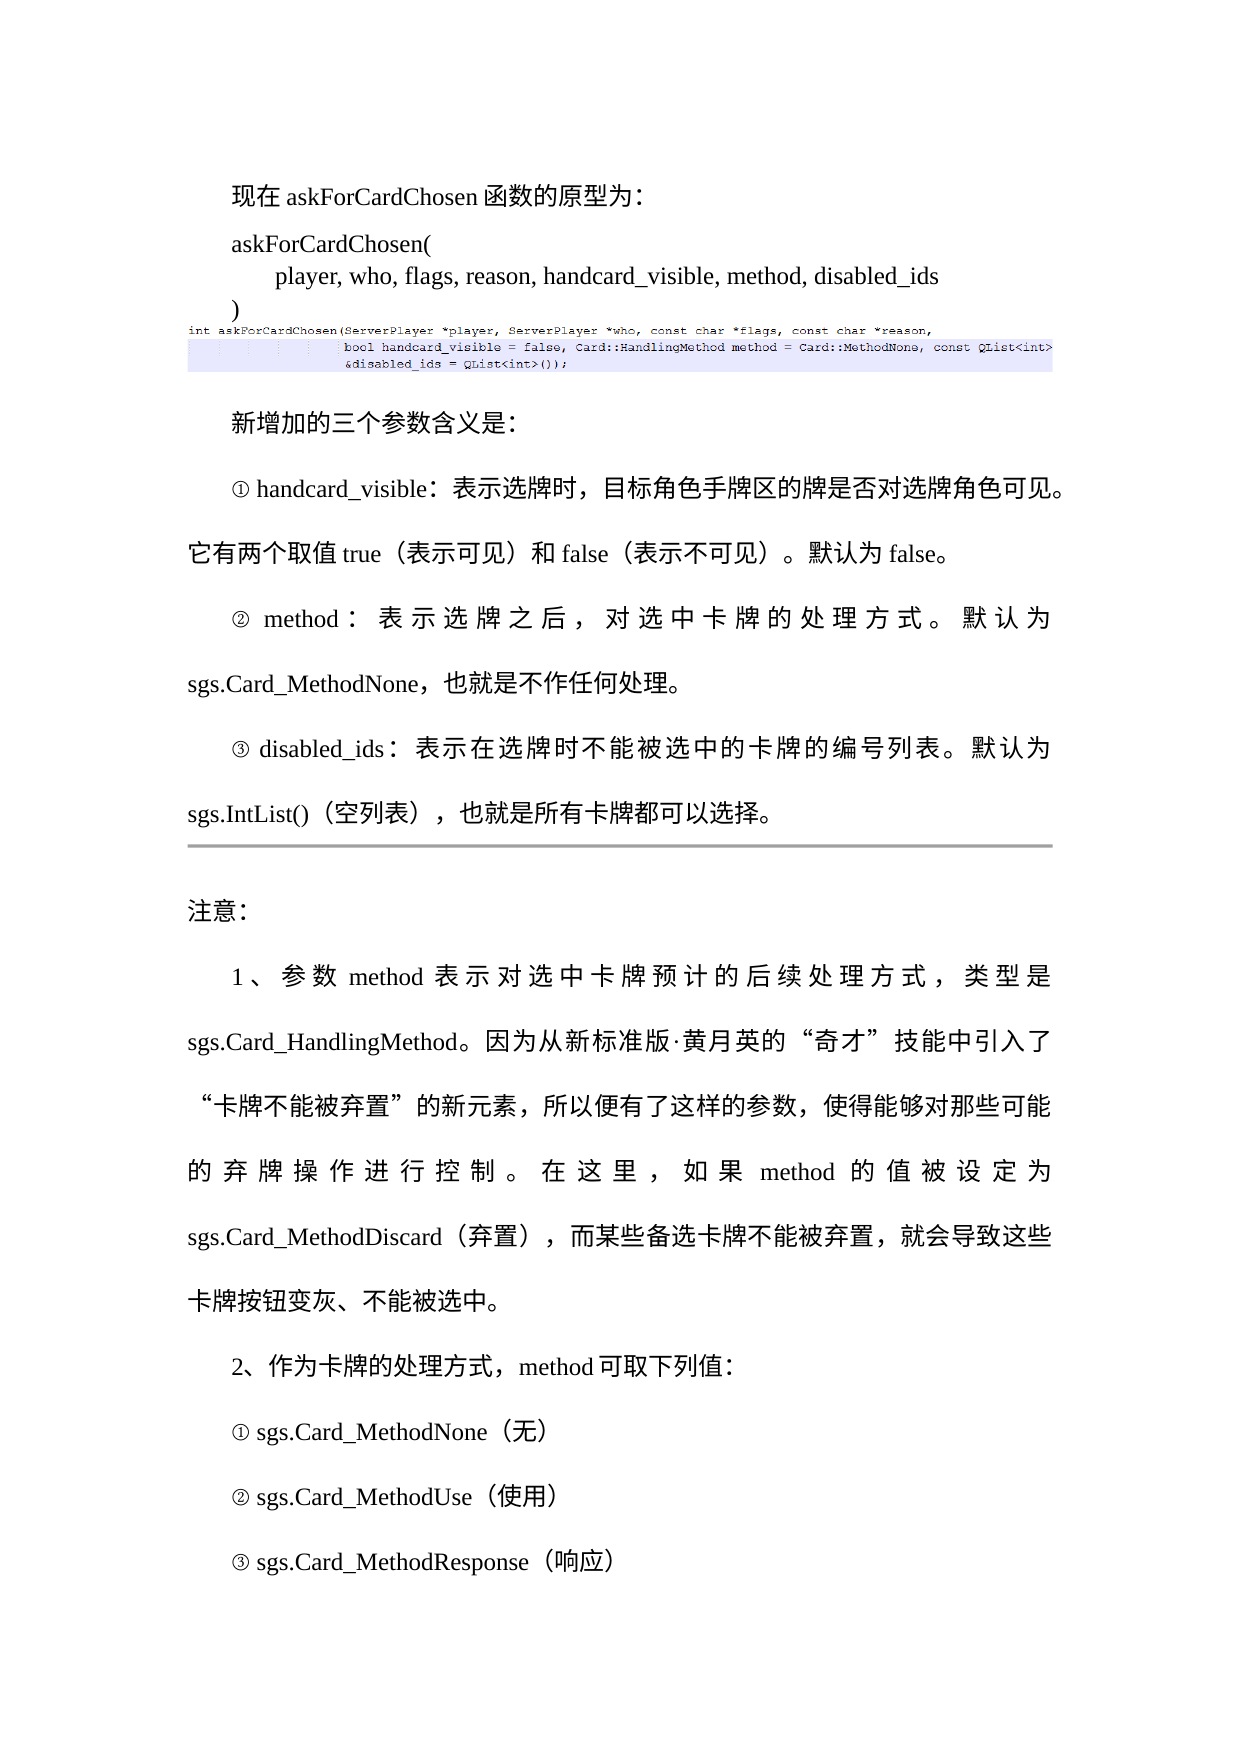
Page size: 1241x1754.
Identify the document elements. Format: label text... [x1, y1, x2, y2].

text ① sgs.Card_MethodNone（无） [187, 1397, 1053, 1462]
text ) [187, 292, 1053, 324]
text askForCardChosen( [187, 227, 1053, 259]
text 注意： [187, 877, 1053, 942]
text ② sgs.Card_MethodUse（使用） [187, 1462, 1053, 1527]
text ③ sgs.Card_MethodResponse（响应） [187, 1527, 1053, 1592]
picture [187, 324, 1053, 374]
text 新增加的三个参数含义是： [187, 389, 1053, 454]
text ② method：表示选牌之后，对选中卡牌的处理方式。默认为sgs.Card_MethodNone，也就是不作任何处理。 [187, 584, 1053, 714]
text player, who, flags, reason, handcard_visible, method, disabled_ids [231, 259, 1053, 292]
text 1、参数method表示对选中卡牌预计的后续处理方式，类型是sgs.Card_HandlingMethod。因为从新标准版·黄月英的“奇才”技能中引入了“卡牌不能被弃置”的新元素，所以便有了这样的参数，使得能够对那些可能的弃牌操作进行控制。在这里，如果method的值被设定为sgs.Card_MethodDiscard（弃置），而某些备选卡牌不能被弃置，就会导致这些卡牌按钮变灰、不能被选中。 [187, 942, 1053, 1332]
text ③ disabled_ids：表示在选牌时不能被选中的卡牌的编号列表。默认为sgs.IntList()（空列表），也就是所有卡牌都可以选择。 [187, 714, 1053, 844]
text 2、作为卡牌的处理方式，method可取下列值： [187, 1332, 1053, 1397]
text ① handcard_visible：表示选牌时，目标角色手牌区的牌是否对选牌角色可见。它有两个取值true（表示可见）和false（表示不可见）。默认为false。 [187, 454, 1053, 584]
text 现在askForCardChosen函数的原型为： [187, 162, 1053, 227]
